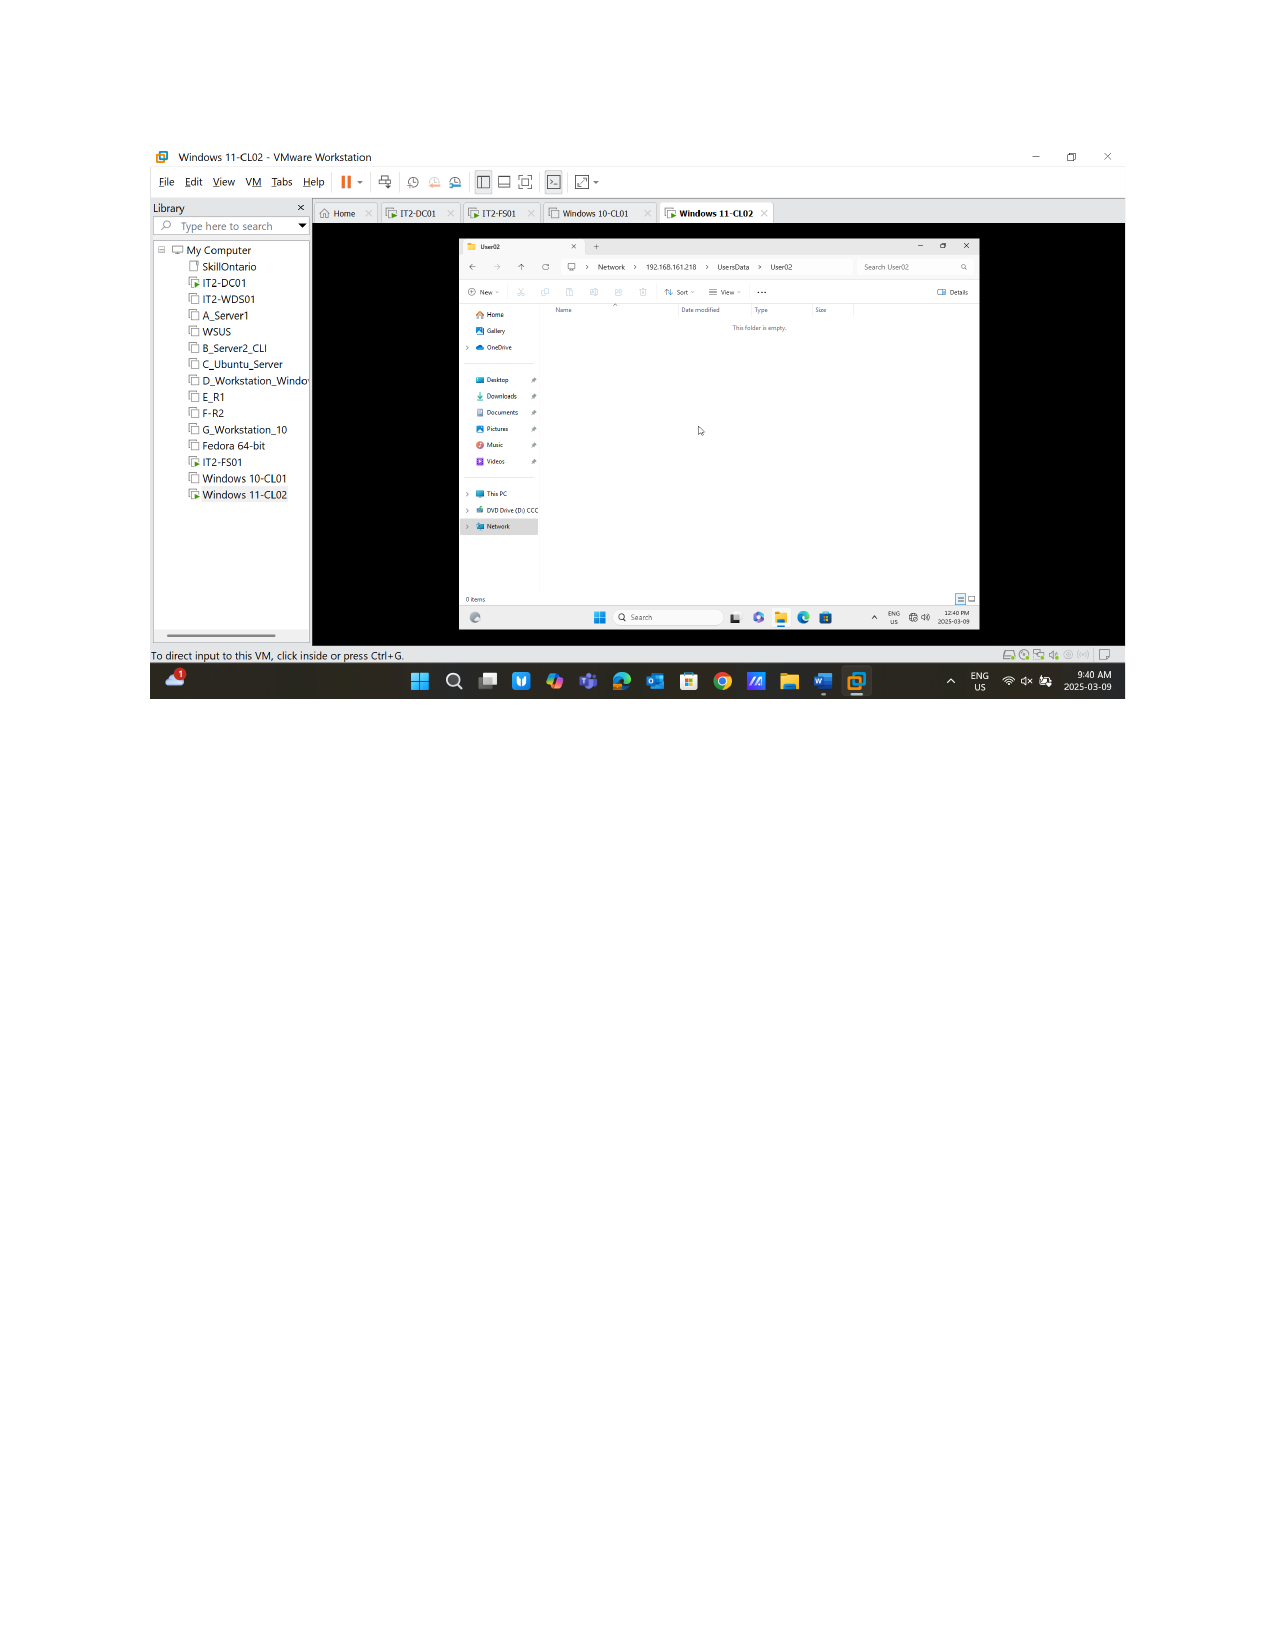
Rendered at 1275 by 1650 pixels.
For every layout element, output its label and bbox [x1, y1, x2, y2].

picture [150, 150, 1125, 699]
